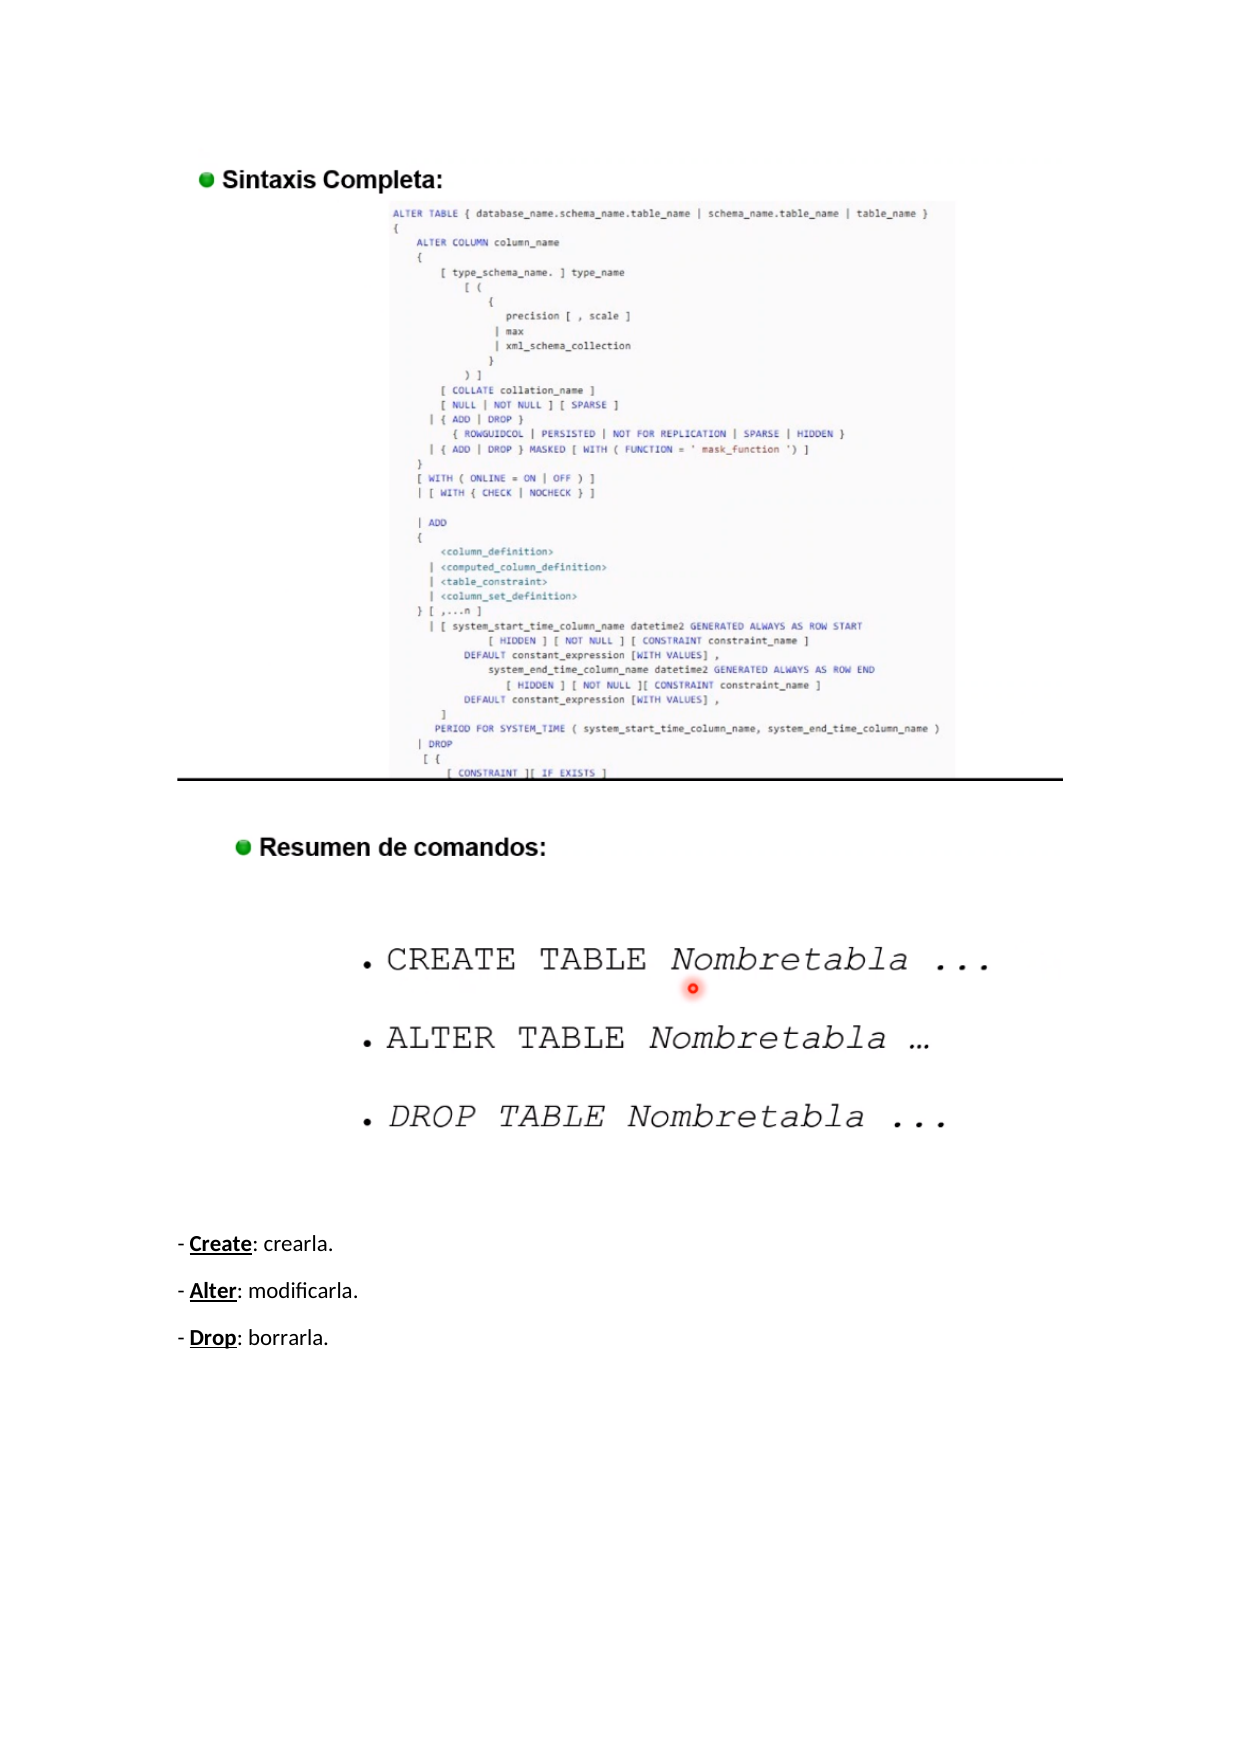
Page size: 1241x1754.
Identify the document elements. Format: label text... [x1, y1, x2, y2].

text - Alter: modificarla. [177, 1276, 1063, 1304]
text - Create: crearla. [177, 1229, 1063, 1257]
picture [177, 147, 1063, 781]
picture [177, 798, 1063, 1211]
text - Drop: borrarla. [177, 1323, 1063, 1351]
